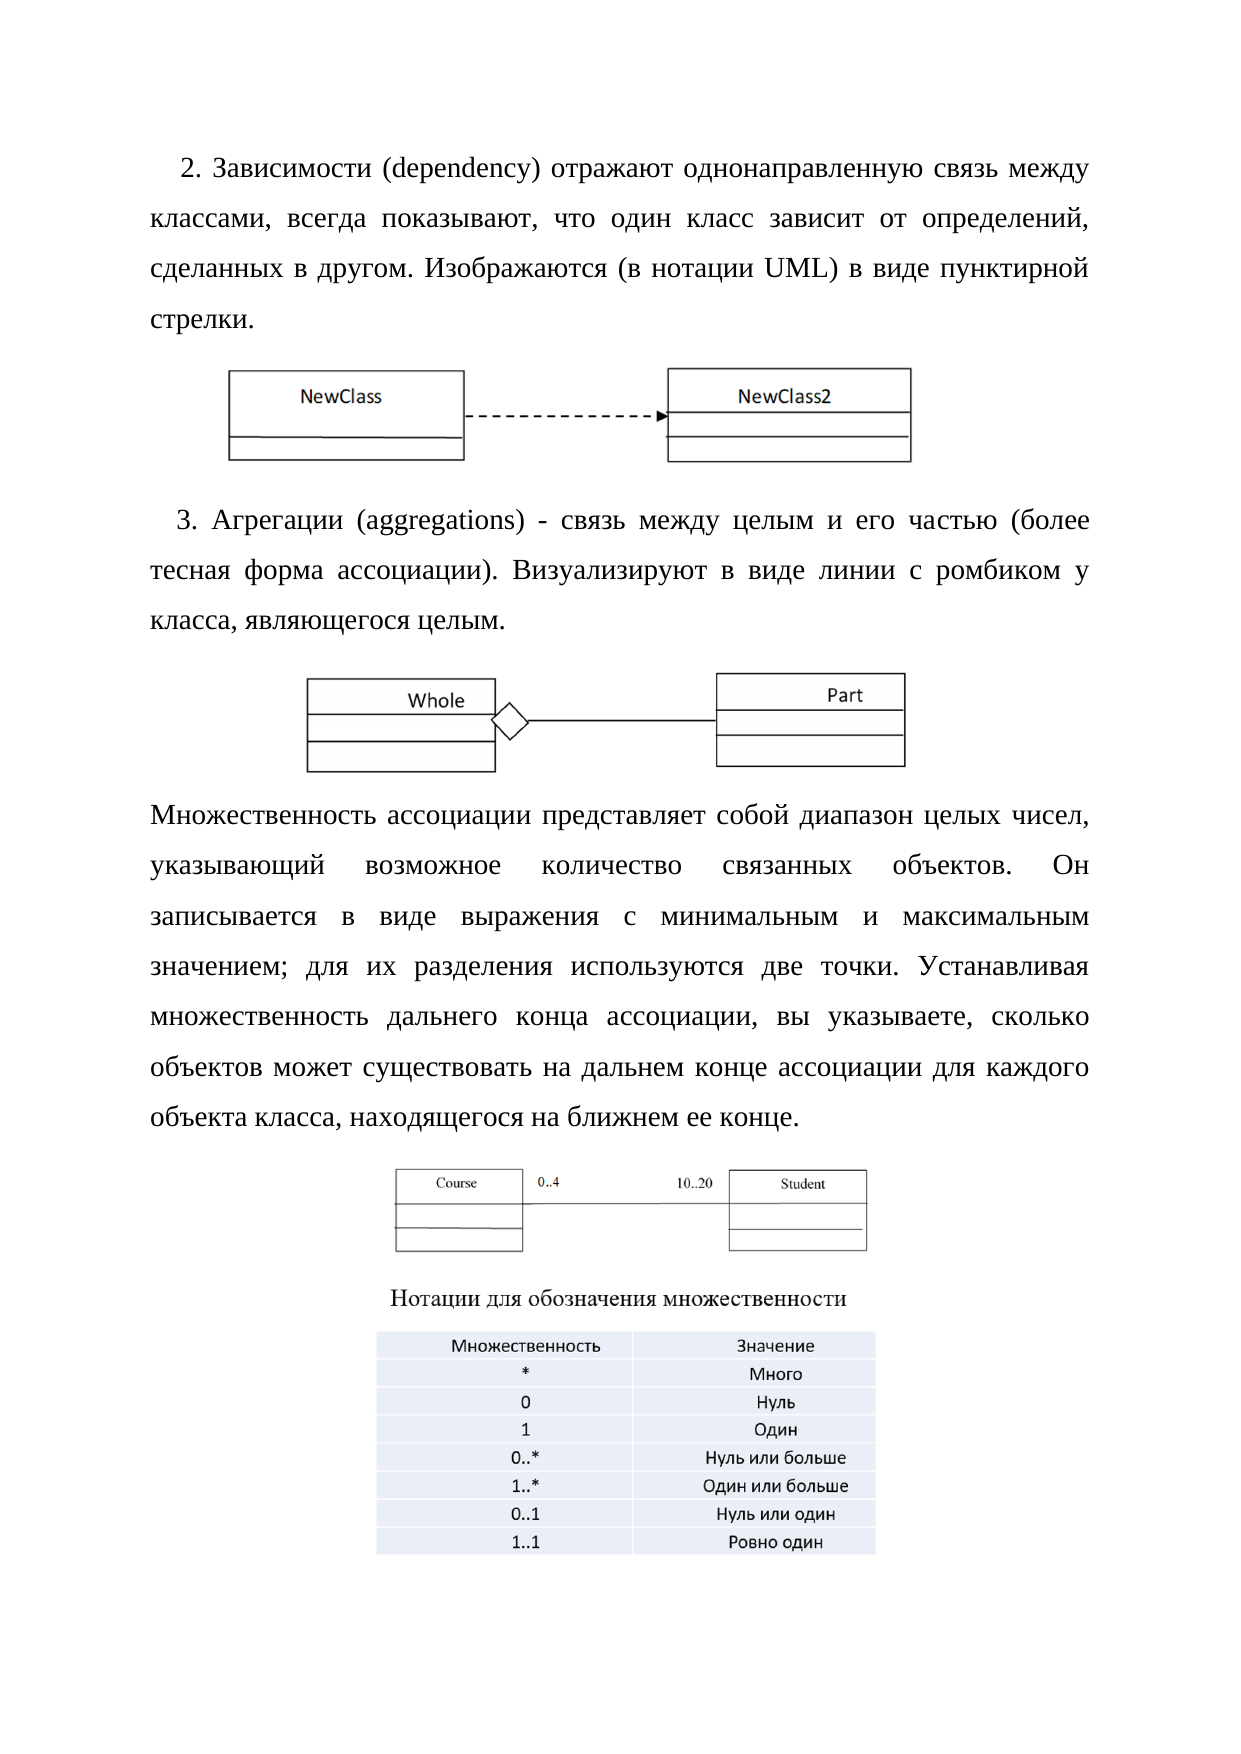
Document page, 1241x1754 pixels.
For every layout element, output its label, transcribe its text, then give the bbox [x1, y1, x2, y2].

picture [356, 1149, 884, 1563]
text 2. Зависимости (dependency) отражают однонаправленную связь между классами, всегда показывают, что один класс зависит от определений, сделанных в другом. Изображаются (в нотации UML) в виде пунктирной стрелки. [150, 150, 1090, 334]
picture [150, 652, 1091, 784]
text 3. Агрегации (aggregations) - связь между целым и его ча­стью (более тесная форма ассоциации). Визуализируют в виде линии с ромбиком у класса, являющегося целым. [150, 502, 1090, 636]
text Множественность ассоциации представляет собой диапазон целых чисел, указывающий возможное количество связанных объектов. Он записывается в виде выражения с минимальным и максимальным значением; для их разделения используются две точки. Устанавливая множественность дальнего конца ассоциации, вы указываете, сколько объектов может существовать на дальнем конце ассоциации для каждого объекта класса, находящегося на ближнем ее конце. [150, 797, 1090, 1133]
picture [150, 351, 1091, 489]
